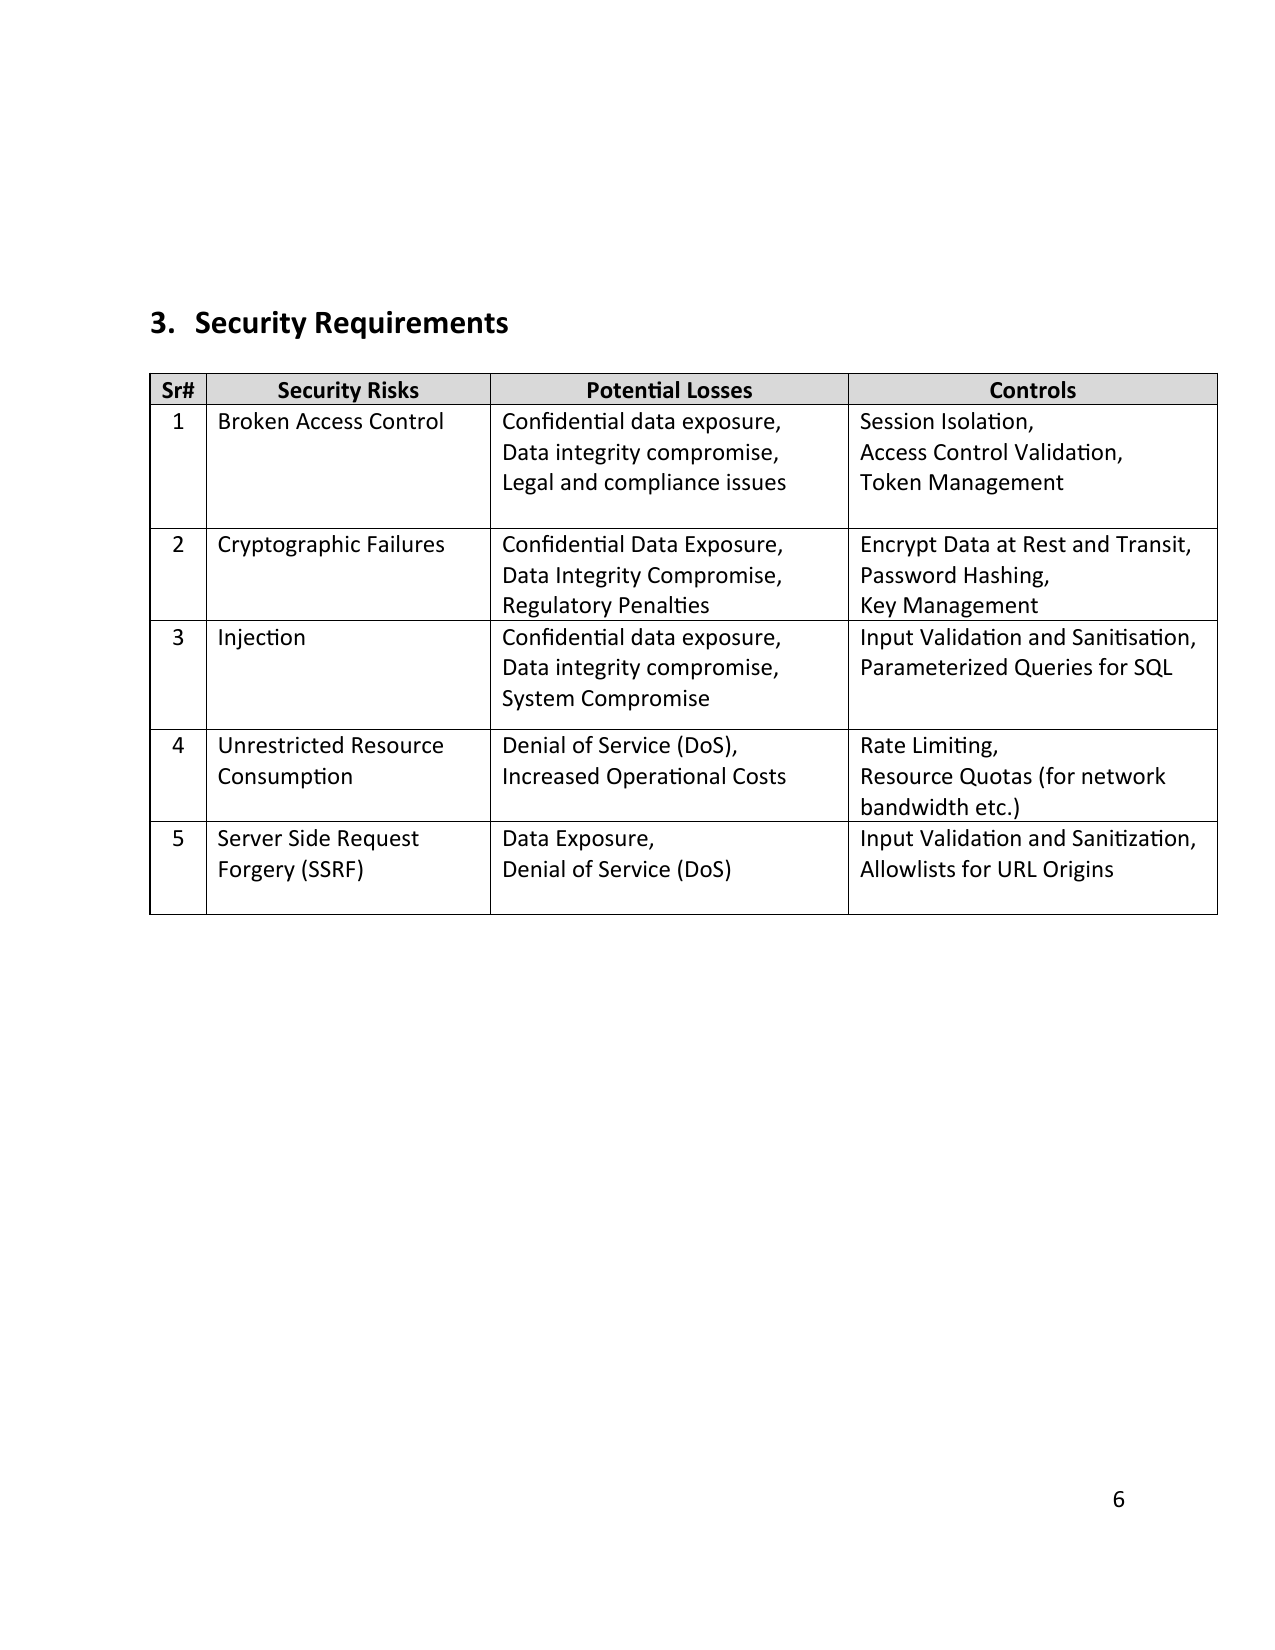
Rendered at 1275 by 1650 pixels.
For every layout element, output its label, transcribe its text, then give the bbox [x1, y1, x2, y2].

table_header Sr# [151, 374, 206, 404]
table_cell Confidential data exposure, Data integrity compromise, System Compromise [491, 621, 848, 729]
table_cell 1 [151, 405, 206, 527]
table_cell Rate Limiting, Resource Quotas (for network bandwidth etc.) [849, 730, 1217, 821]
table_cell Confidential Data Exposure, Data Integrity Compromise, Regulatory Penalties [491, 529, 848, 620]
table_cell Broken Access Control [207, 405, 490, 527]
table_header Controls [849, 374, 1217, 404]
table_cell 3 [151, 621, 206, 729]
table_cell 4 [151, 730, 206, 821]
table_cell Session Isolation, Access Control Validation, Token Management [849, 405, 1217, 527]
table_cell 5 [151, 822, 206, 914]
table_cell Input Validation and Sanitisation, Parameterized Queries for SQL [849, 621, 1217, 729]
table_cell Injection [207, 621, 490, 729]
table_cell Confidential data exposure, Data integrity compromise, Legal and compliance issues [491, 405, 848, 527]
table_cell Server Side Request Forgery (SSRF) [207, 822, 490, 914]
table_cell Encrypt Data at Rest and Transit, Password Hashing, Key Management [849, 529, 1217, 620]
table_cell Data Exposure, Denial of Service (DoS) [491, 822, 848, 914]
table_cell Cryptographic Failures [207, 529, 490, 620]
table_header Potential Losses [491, 374, 848, 404]
table_cell 2 [151, 529, 206, 620]
table_cell Unrestricted Resource Consumption [207, 730, 490, 821]
table_cell Input Validation and Sanitization, Allowlists for URL Origins [849, 822, 1217, 914]
table_cell Denial of Service (DoS), Increased Operational Costs [491, 730, 848, 821]
subtitle Security Requirements [150, 301, 1125, 342]
table_header Security Risks [207, 374, 490, 404]
